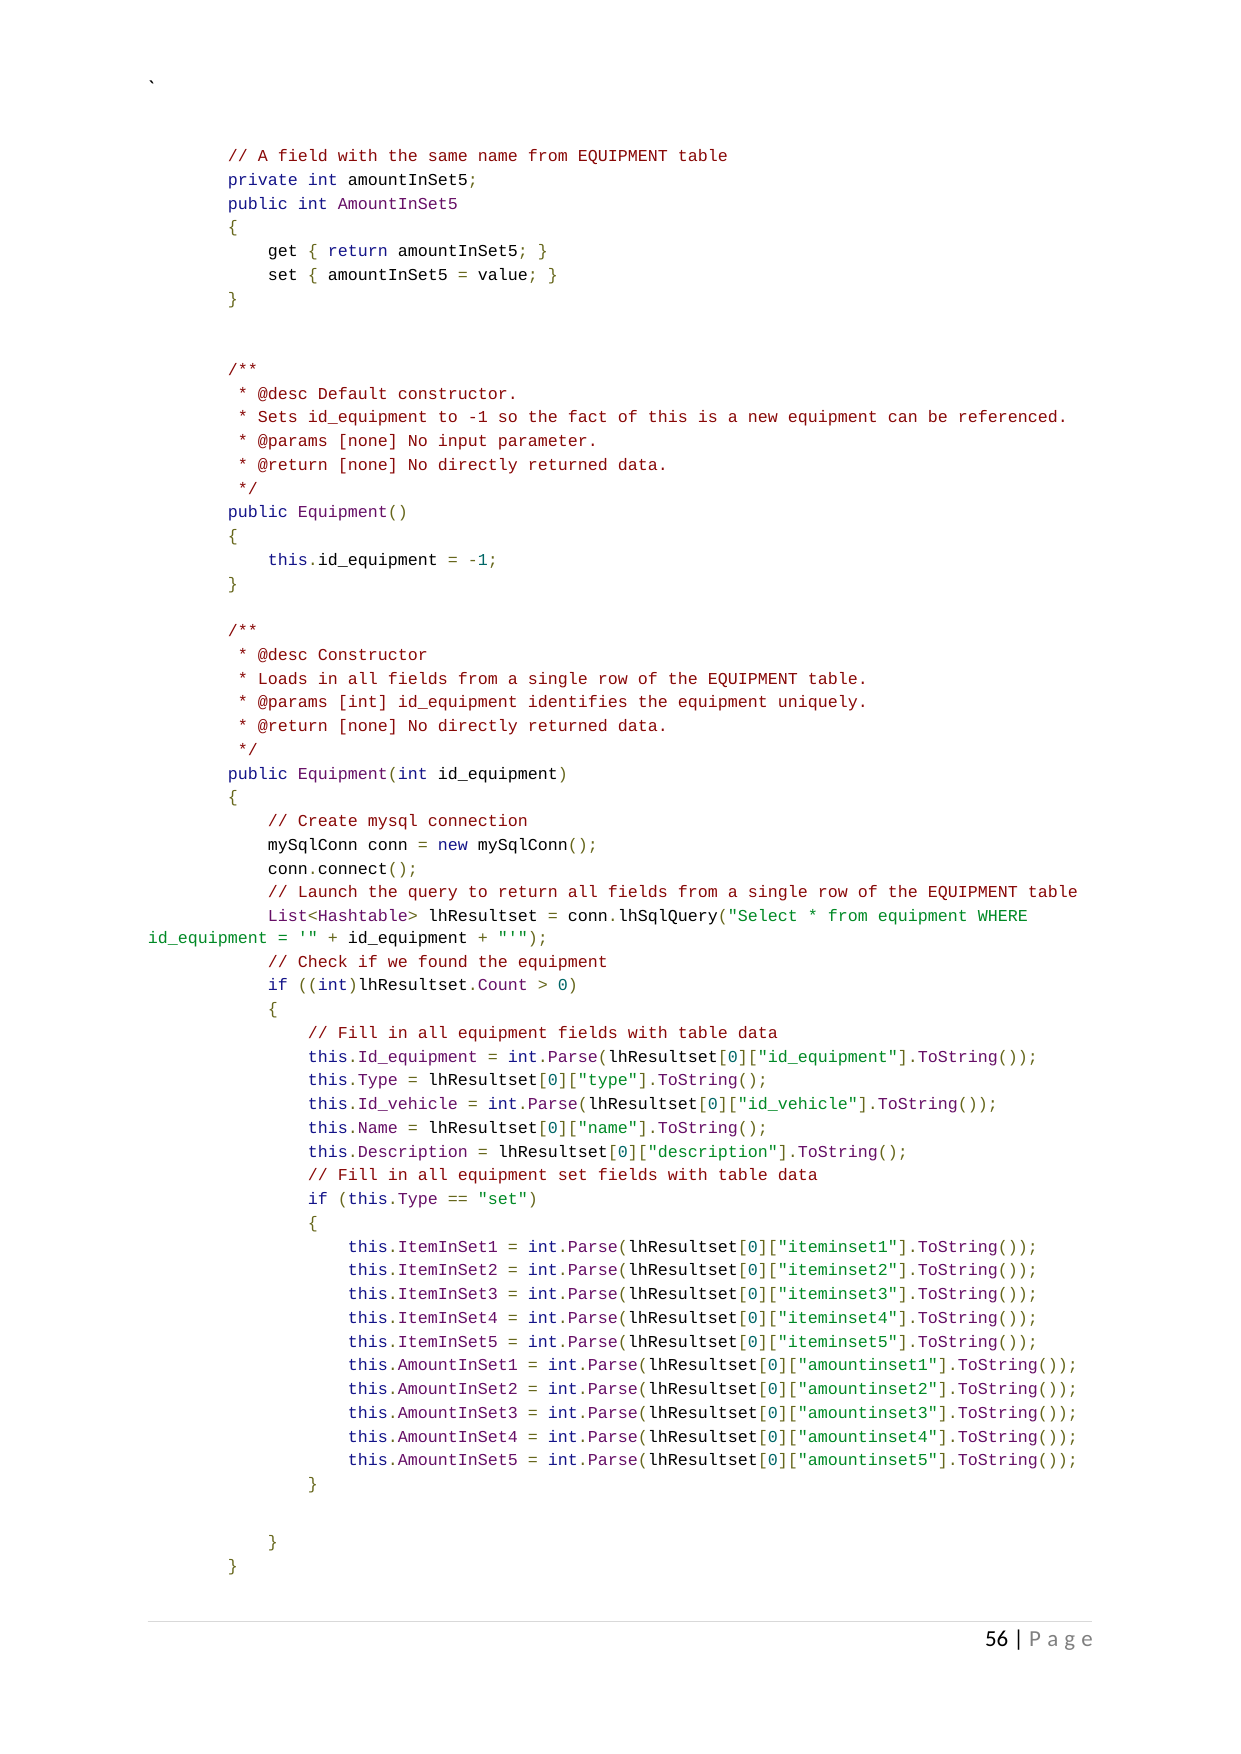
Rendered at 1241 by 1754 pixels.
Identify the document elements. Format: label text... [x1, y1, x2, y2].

text this.Name = lhResultset[0]["name"].ToString(); [148, 1119, 1092, 1138]
text // Launch the query to return all fields from a single row of the EQUIPMENT table [148, 884, 1092, 903]
text public int AmountInSet5 [148, 195, 1092, 214]
text */ [148, 741, 1092, 760]
text this.AmountInSet3 = int.Parse(lhResultset[0]["amountinset3"].ToString()); [148, 1404, 1092, 1423]
text * Sets id_equipment to -1 so the fact of this is a new equipment can be referenced. [148, 409, 1092, 428]
text this.ItemInSet5 = int.Parse(lhResultset[0]["iteminset5"].ToString()); [148, 1333, 1092, 1352]
text if (this.Type == "set") [148, 1191, 1092, 1209]
text * @desc Constructor [148, 646, 1092, 665]
text this.AmountInSet4 = int.Parse(lhResultset[0]["amountinset4"].ToString()); [148, 1428, 1092, 1447]
text } [148, 1557, 1092, 1576]
text { [148, 1214, 1092, 1233]
text List<Hashtable> lhResultset = conn.lhSqlQuery("Select * from equipment WHERE id_equipment = '" + id_equipment + "'"); [148, 908, 1092, 948]
text set { amountInSet5 = value; } [148, 266, 1092, 285]
text /** [148, 623, 1092, 642]
text // Fill in all equipment fields with table data [148, 1024, 1092, 1043]
text /** [148, 361, 1092, 380]
text this.ItemInSet4 = int.Parse(lhResultset[0]["iteminset4"].ToString()); [148, 1309, 1092, 1328]
text * @return [none] No directly returned data. [148, 718, 1092, 737]
text // Check if we found the equipment [148, 953, 1092, 972]
text this.AmountInSet2 = int.Parse(lhResultset[0]["amountinset2"].ToString()); [148, 1381, 1092, 1399]
text * @params [int] id_equipment identifies the equipment uniquely. [148, 694, 1092, 713]
text get { return amountInSet5; } [148, 243, 1092, 262]
text this.AmountInSet1 = int.Parse(lhResultset[0]["amountinset1"].ToString()); [148, 1357, 1092, 1376]
text this.Type = lhResultset[0]["type"].ToString(); [148, 1072, 1092, 1091]
text * @params [none] No input parameter. [148, 433, 1092, 452]
text } [148, 575, 1092, 594]
text * @return [none] No directly returned data. [148, 456, 1092, 475]
text this.Description = lhResultset[0]["description"].ToString(); [148, 1143, 1092, 1162]
text this.ItemInSet1 = int.Parse(lhResultset[0]["iteminset1"].ToString()); [148, 1238, 1092, 1257]
text } [148, 1534, 1092, 1552]
text this.Id_equipment = int.Parse(lhResultset[0]["id_equipment"].ToString()); [148, 1048, 1092, 1067]
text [148, 148, 1092, 167]
text conn.connect(); [148, 860, 1092, 879]
text } [148, 290, 1092, 309]
text // Fill in all equipment set fields with table data [148, 1167, 1092, 1186]
text this.ItemInSet2 = int.Parse(lhResultset[0]["iteminset2"].ToString()); [148, 1262, 1092, 1281]
text } [148, 1476, 1092, 1494]
text // Create mysql connection [148, 813, 1092, 832]
text this.Id_vehicle = int.Parse(lhResultset[0]["id_vehicle"].ToString()); [148, 1096, 1092, 1114]
text public Equipment(int id_equipment) [148, 765, 1092, 784]
text mySqlConn conn = new mySqlConn(); [148, 836, 1092, 855]
text if ((int)lhResultset.Count > 0) [148, 977, 1092, 996]
text * @desc Default constructor. [148, 385, 1092, 404]
text * Loads in all fields from a single row of the EQUIPMENT table. [148, 670, 1092, 689]
text this.ItemInSet3 = int.Parse(lhResultset[0]["iteminset3"].ToString()); [148, 1286, 1092, 1304]
text { [148, 789, 1092, 808]
text { [148, 1001, 1092, 1019]
text { [148, 528, 1092, 547]
text this.id_equipment = -1; [148, 551, 1092, 570]
text public Equipment() [148, 504, 1092, 523]
text private int amountInSet5; [148, 171, 1092, 190]
text this.AmountInSet5 = int.Parse(lhResultset[0]["amountinset5"].ToString()); [148, 1452, 1092, 1471]
text { [148, 219, 1092, 238]
text */ [148, 480, 1092, 499]
